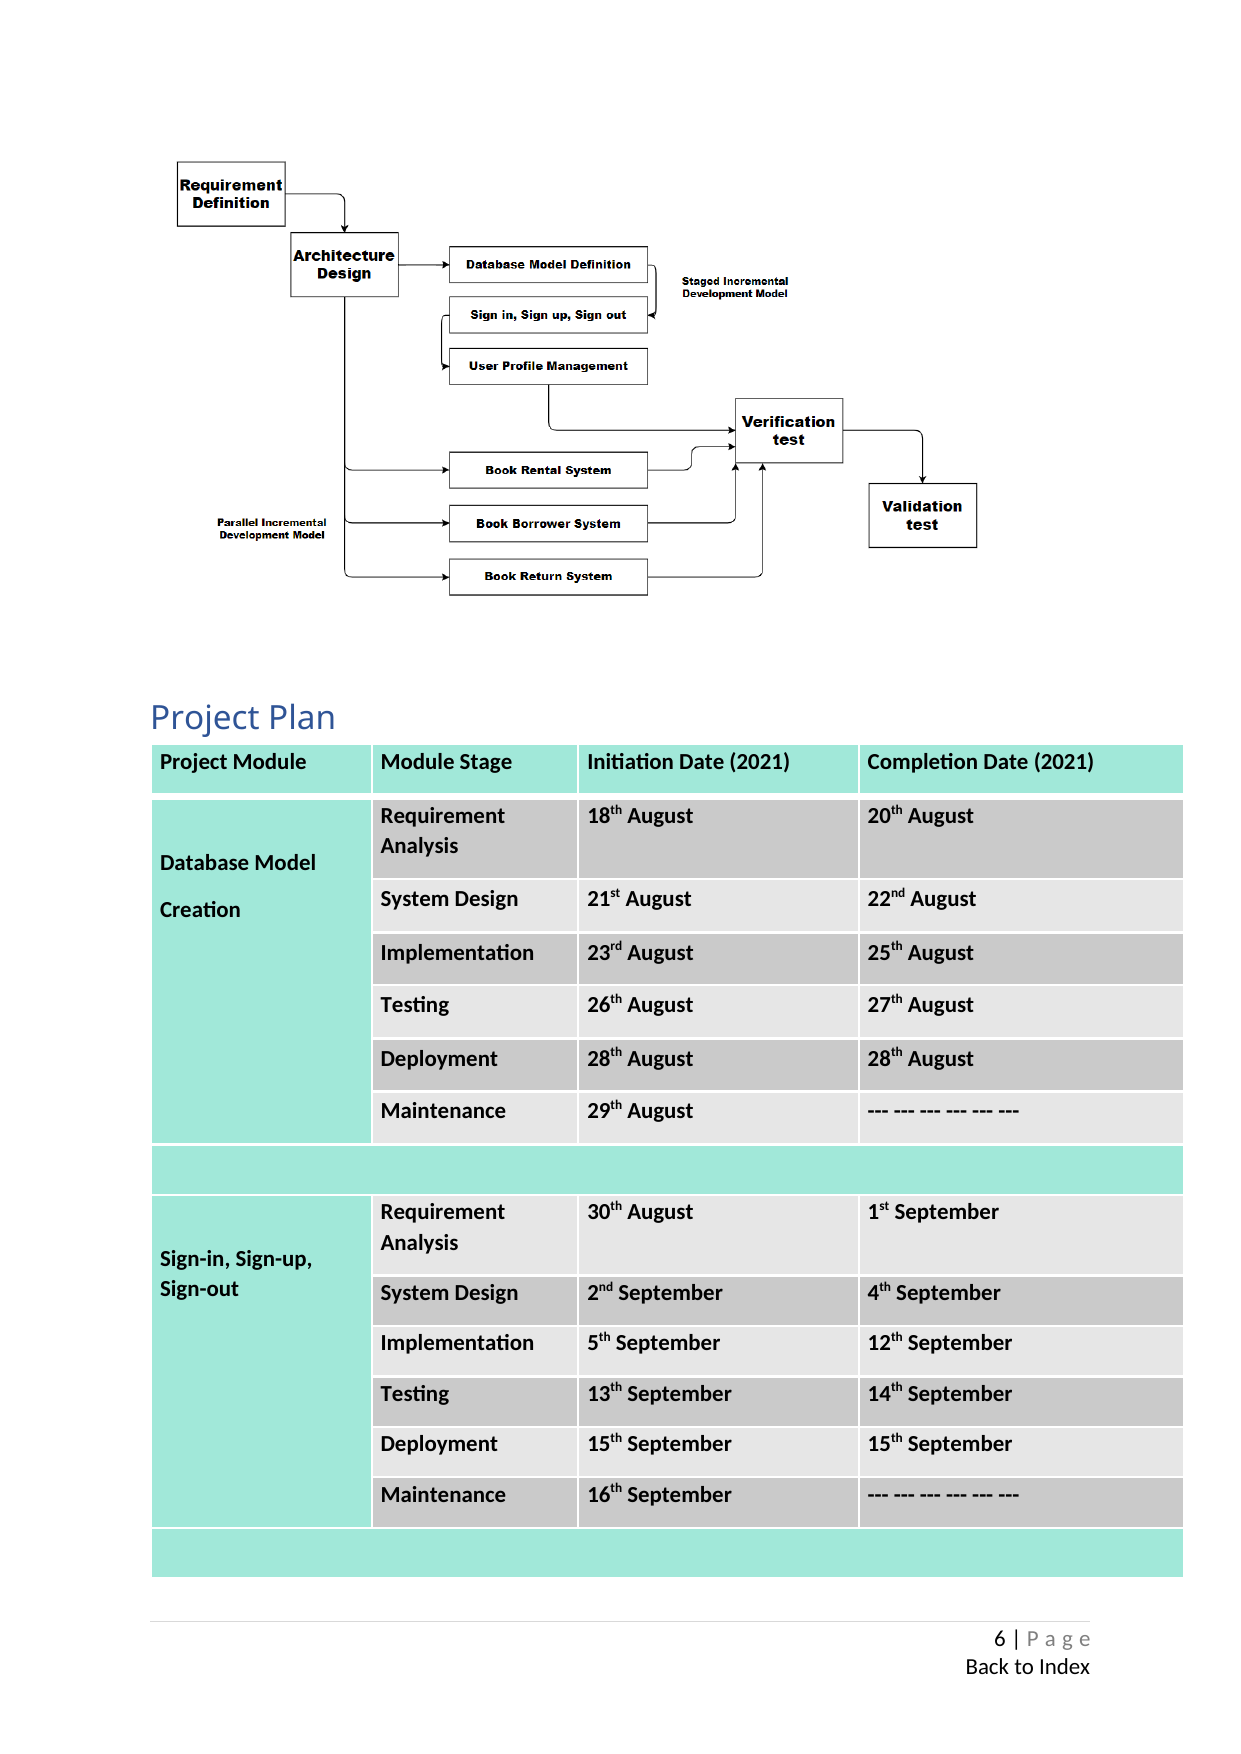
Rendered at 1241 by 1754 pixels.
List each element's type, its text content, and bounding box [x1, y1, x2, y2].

table_cell 15th September [860, 1428, 1183, 1476]
table_cell 26th August [579, 986, 858, 1037]
table_cell [152, 1146, 1183, 1194]
table_cell Implementation [373, 934, 577, 984]
table_cell 29th August [579, 1093, 858, 1143]
table_cell 27th August [860, 986, 1183, 1037]
table_cell Deployment [373, 1040, 577, 1090]
subtitle Project Plan [150, 694, 1090, 739]
table_header Completion Date (2021) [860, 745, 1183, 793]
table_cell 30th August [579, 1196, 858, 1274]
table_cell 12th September [860, 1327, 1183, 1375]
table_cell Implementation [373, 1327, 577, 1375]
table_cell 13th September [579, 1378, 858, 1426]
table_cell --- --- --- --- --- --- [860, 1478, 1183, 1527]
table_header Initiation Date (2021) [579, 745, 858, 793]
table_cell --- --- --- --- --- --- [860, 1093, 1183, 1143]
table_cell 4th September [860, 1277, 1183, 1325]
table_cell System Design [373, 880, 577, 931]
table_cell System Design [373, 1277, 577, 1325]
table_header Module Stage [373, 745, 577, 793]
table_cell 28th August [579, 1040, 858, 1090]
table_cell 28th August [860, 1040, 1183, 1090]
table_cell 16th September [579, 1478, 858, 1527]
table_cell 2nd September [579, 1277, 858, 1325]
table_cell 20th August [860, 800, 1183, 878]
table_cell 25th August [860, 934, 1183, 984]
table_cell 14th September [860, 1378, 1183, 1426]
table_cell 15th September [579, 1428, 858, 1476]
table_cell Sign-in, Sign-up, Sign-out [152, 1196, 371, 1527]
table_cell 1st September [860, 1196, 1183, 1274]
table_cell 22nd August [860, 880, 1183, 931]
table_cell Testing [373, 1378, 577, 1426]
table_cell 18th August [579, 800, 858, 878]
table_cell Requirement Analysis [373, 800, 577, 878]
table_cell 23rd August [579, 934, 858, 984]
table_cell Testing [373, 986, 577, 1037]
table_cell Deployment [373, 1428, 577, 1476]
table_cell Maintenance [373, 1093, 577, 1143]
table_cell 21st August [579, 880, 858, 931]
table_cell Maintenance [373, 1478, 577, 1527]
table_header Project Module [152, 745, 371, 793]
table_cell Database Model Creation [152, 800, 371, 1143]
table_cell [152, 1529, 1183, 1577]
picture [150, 150, 1001, 621]
table_cell 5th September [579, 1327, 858, 1375]
table_cell Requirement Analysis [373, 1196, 577, 1274]
